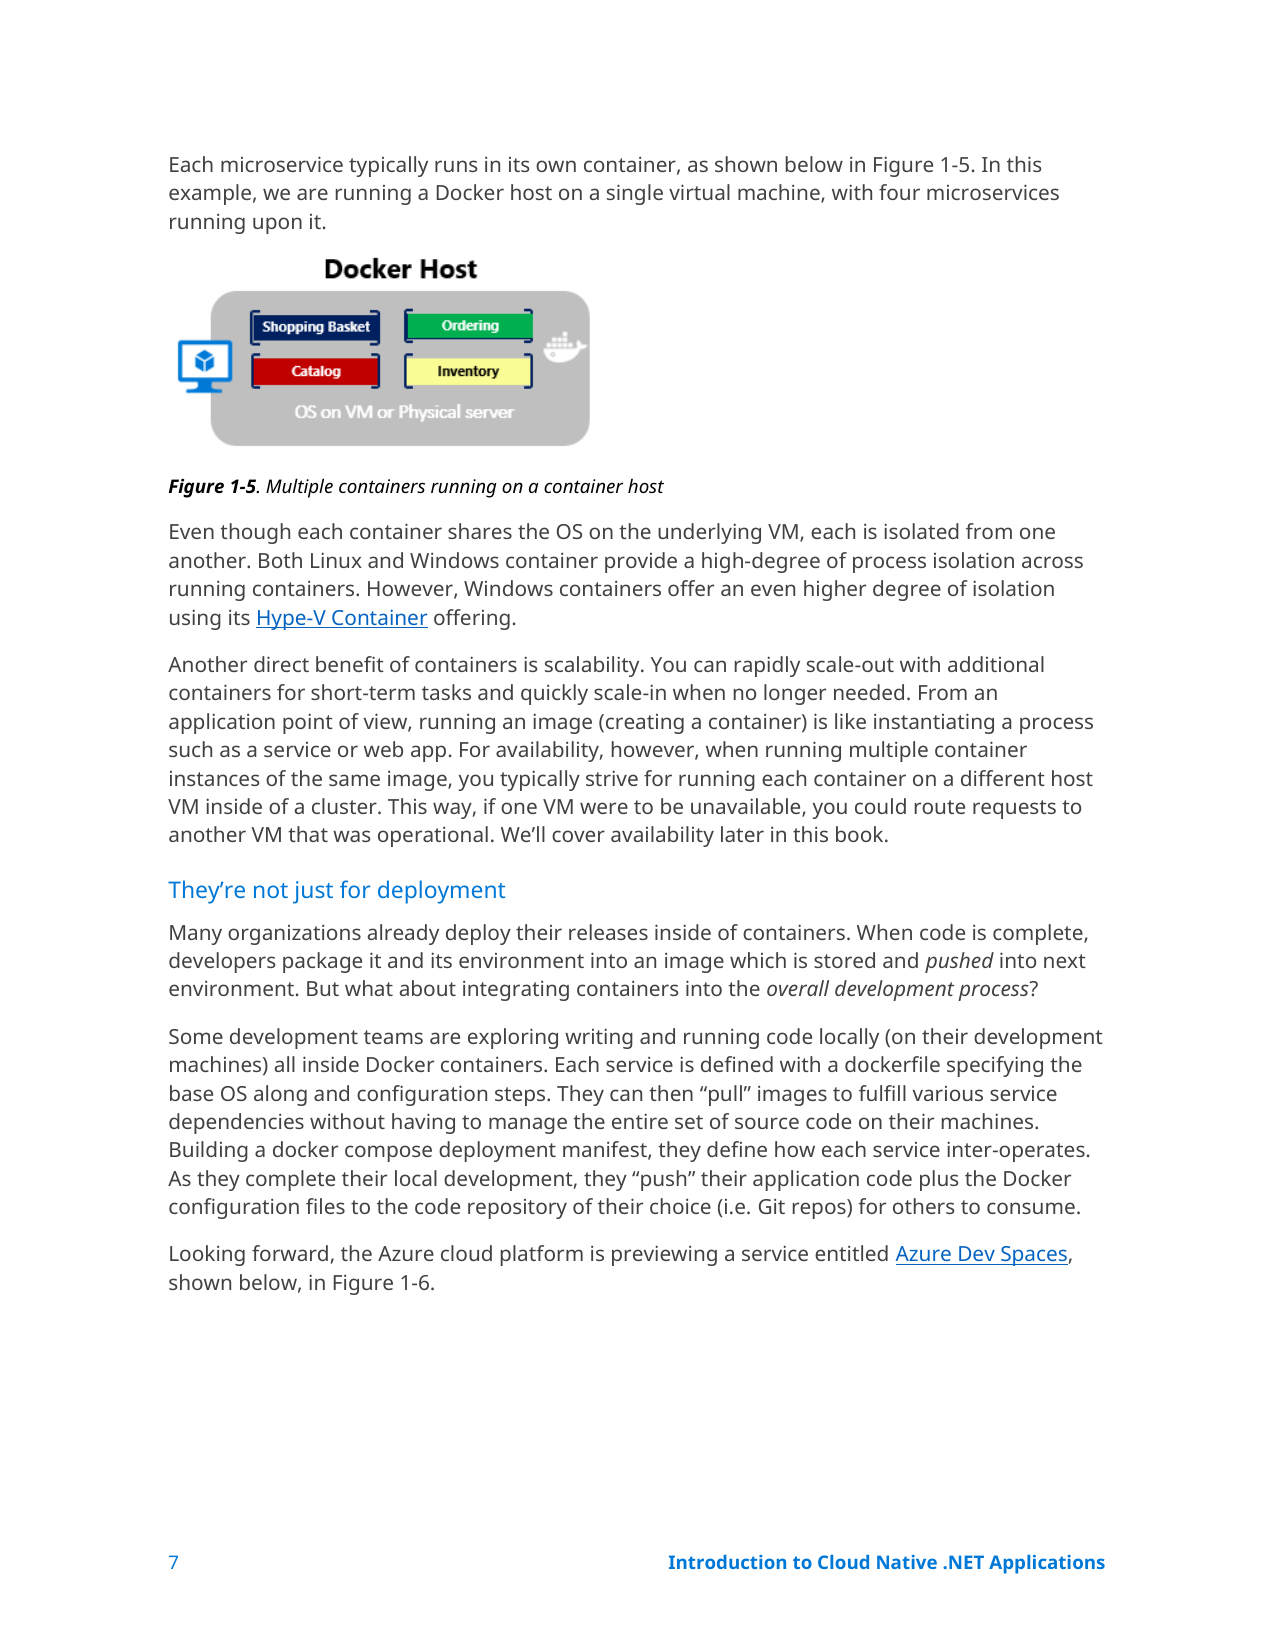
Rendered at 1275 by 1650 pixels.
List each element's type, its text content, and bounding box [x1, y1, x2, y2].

text Figure 1-5. Multiple containers running on a container host [168, 473, 1107, 499]
text Each microservice typically runs in its own container, as shown below in Figure 1-5. In this example, we are running a Docker host on a single virtual machine, with four microservices running upon it. [168, 150, 1107, 235]
text Looking forward, the Azure cloud platform is previewing a service entitled Azure Dev Spaces, shown below, in Figure 1-6. [168, 1239, 1107, 1296]
subtitle They’re not just for deployment [168, 874, 1107, 905]
picture [168, 254, 600, 455]
text Even though each container shares the OS on the underlying VM, each is isolated from one another. Both Linux and Windows container provide a high-degree of process isolation across running containers. However, Windows containers offer an even higher degree of isolation using its Hype-V Container offering. [168, 517, 1107, 631]
text Many organizations already deploy their releases inside of containers. When code is complete, developers package it and its environment into an image which is stored and pushed into next environment. But what about integrating containers into the overall development process? [168, 918, 1107, 1003]
text Another direct benefit of containers is scalability. You can rapidly scale-out with additional containers for short-term tasks and quickly scale-in when no longer needed. From an application point of view, running an image (creating a container) is like instantiating a process such as a service or web app. For availability, however, when running multiple container instances of the same image, you typically strive for running each container on a different host VM inside of a cluster. This way, if one VM were to be unavailable, you could route requests to another VM that was operational. We’ll cover availability later in this book. [168, 650, 1107, 849]
text Some development teams are exploring writing and running code locally (on their development machines) all inside Docker containers. Each service is defined with a dockerfile specifying the base OS along and configuration steps. They can then “pull” images to fulfill various service dependencies without having to manage the entire set of source code on their machines. Building a docker compose deployment manifest, they define how each service inter-operates. As they complete their local development, they “push” their application code plus the Docker configuration files to the code repository of their choice (i.e. Git repos) for others to consume. [168, 1022, 1107, 1221]
